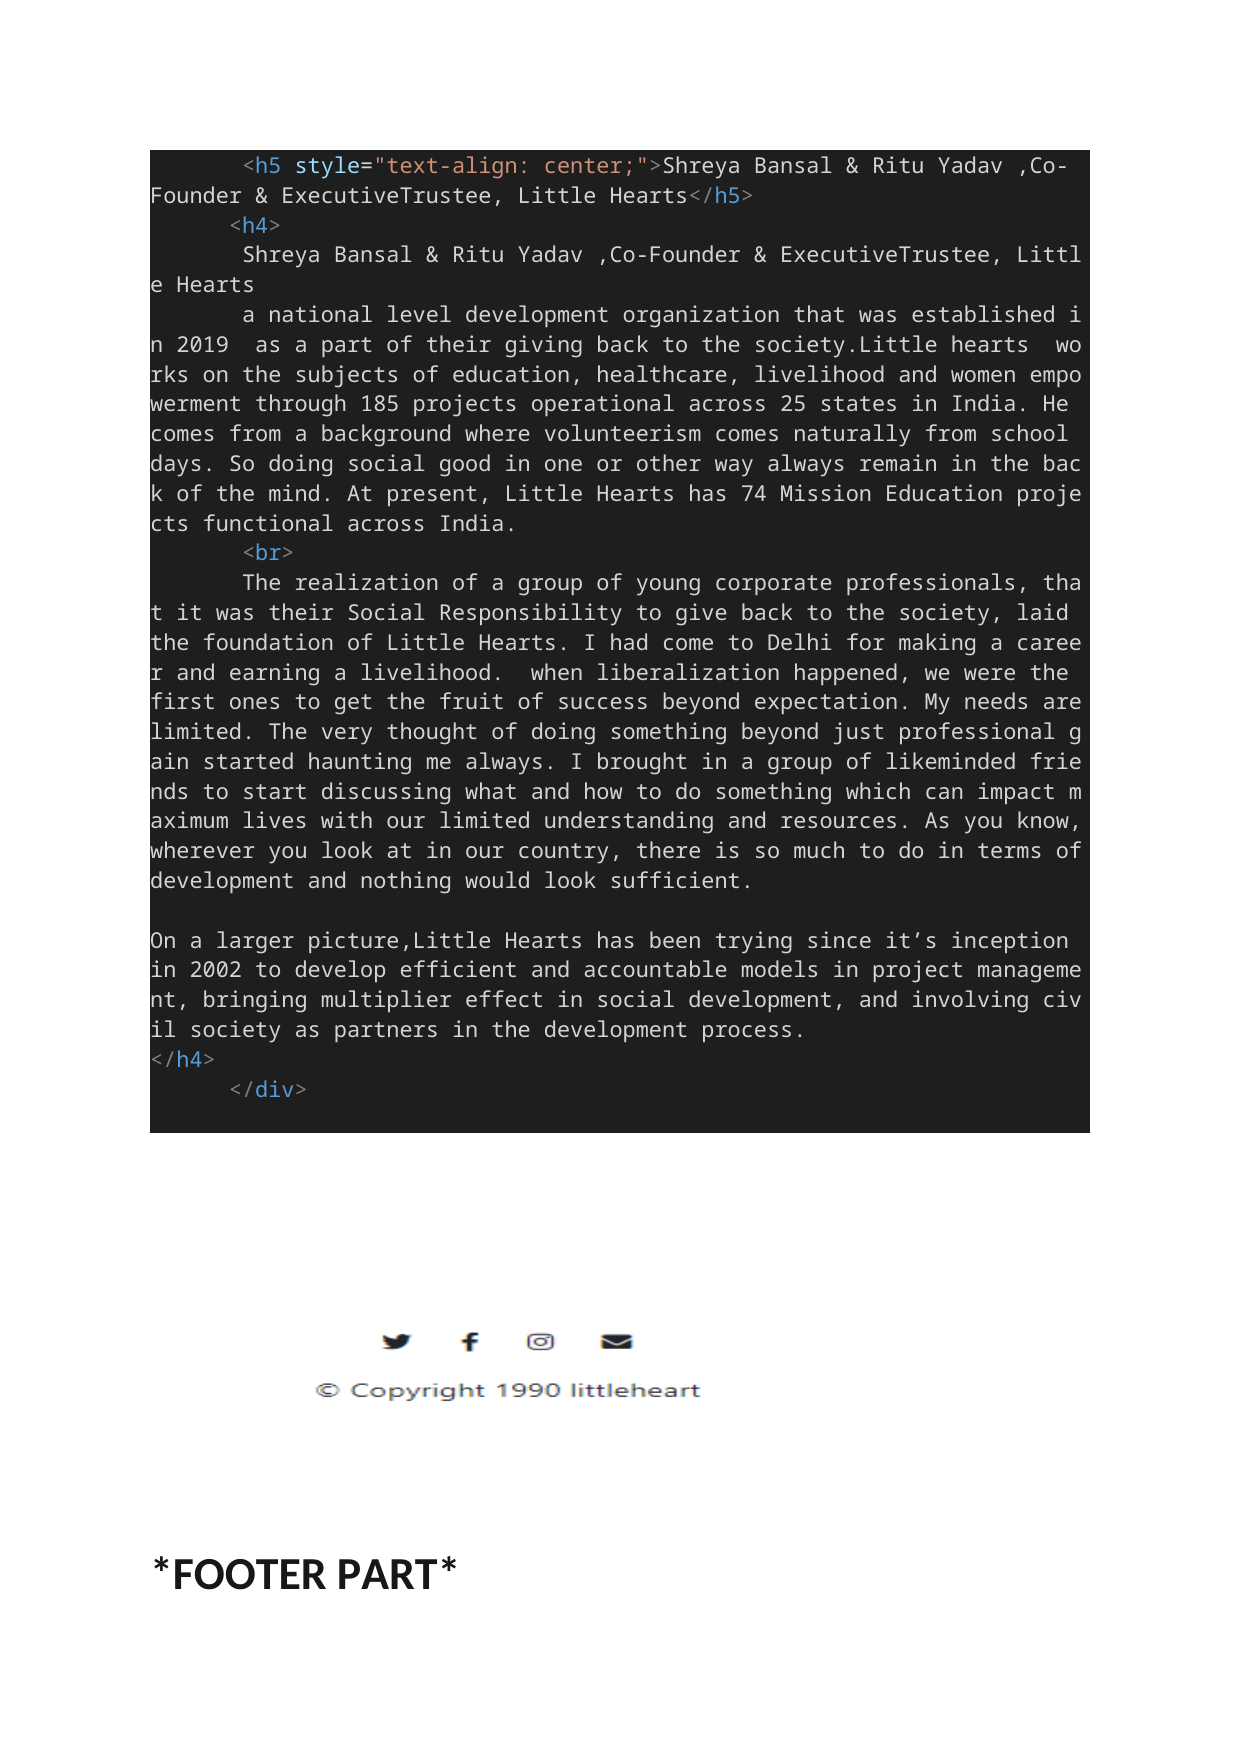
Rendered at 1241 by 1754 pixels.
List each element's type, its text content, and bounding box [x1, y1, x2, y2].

picture [150, 1210, 1075, 1526]
text <h5 style="text-align: center;">Shreya Bansal & Ritu Yadav ,Co-Founder & ExecutiveTrustee, Little Hearts</h5> [150, 150, 1090, 209]
text <h4> [150, 209, 1090, 239]
text </h4> [150, 1044, 1090, 1073]
text </div> [150, 1073, 1090, 1103]
text On a larger picture,Little Hearts has been trying since it’s inception in 2002 to develop efficient and accountable models in project management, bringing multiplier effect in social development, and involving civil society as partners in the development process. [150, 924, 1090, 1044]
text a national level development organization that was established in 2019 as a part of their giving back to the society.Little hearts works on the subjects of education, healthcare, livelihood and women empowerment through 185 projects operational across 25 states in India. He comes from a background where volunteerism comes naturally from school days. So doing social good in one or other way always remain in the back of the mind. At present, Little Hearts has 74 Mission Education projects functional across India. [150, 299, 1090, 537]
text Shreya Bansal & Ritu Yadav ,Co-Founder & ExecutiveTrustee, Little Hearts [150, 239, 1090, 299]
text The realization of a group of young corporate professionals, that it was their Social Responsibility to give back to the society, laid the foundation of Little Hearts. I had come to Delhi for making a career and earning a livelihood. when liberalization happened, we were the first ones to get the fruit of success beyond expectation. My needs are limited. The very thought of doing something beyond just professional gain started haunting me always. I brought in a group of likeminded friends to start discussing what and how to do something which can impact maximum lives with our limited understanding and resources. As you know, wherever you look at in our country, there is so much to do in terms of development and nothing would look sufficient. [150, 567, 1090, 895]
text *FOOTER PART* [150, 1544, 1090, 1601]
text <br> [150, 537, 1090, 567]
